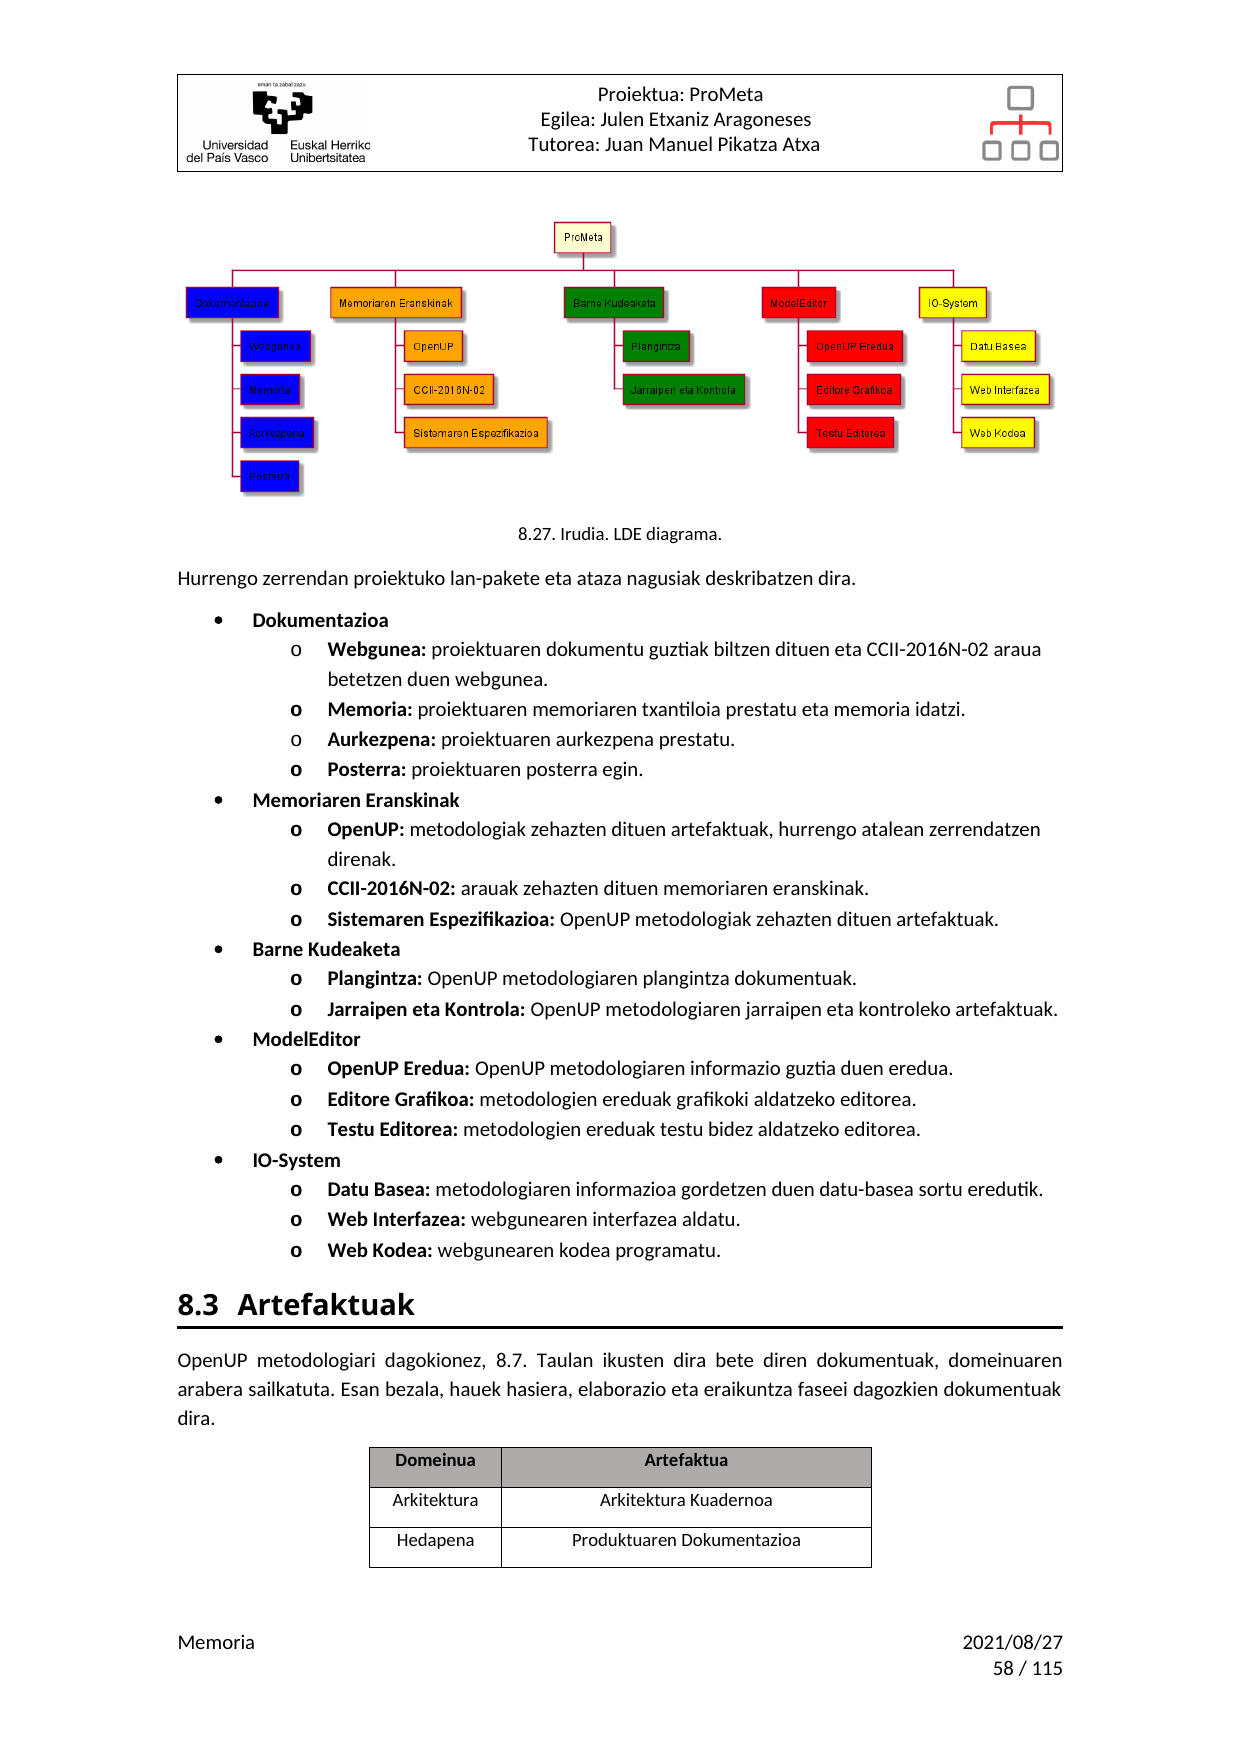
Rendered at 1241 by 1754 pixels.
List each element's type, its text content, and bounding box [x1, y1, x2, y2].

table_cell Produktuaren Dokumentazioa Laguntza Dokumentazioa Erabiltzaile Dokumentazioa Trebatzeko Materialak [502, 1528, 871, 1567]
list Aurkezpena: proiektuaren aurkezpena prestatu. [290, 726, 1063, 753]
picture [177, 213, 1063, 506]
table_header Domeinua [370, 1448, 501, 1487]
picture [978, 80, 1060, 162]
list Web Interfazea: webgunearen interfazea aldatu. [290, 1206, 1063, 1233]
list Datu Basea: metodologiaren informazioa gordetzen duen datu-basea sortu eredutik. [290, 1176, 1063, 1202]
table_header Artefaktua [502, 1448, 871, 1487]
table_cell Arkitektura [370, 1488, 501, 1527]
list IO-System [215, 1147, 1063, 1172]
list OpenUP: metodologiak zehazten dituen artefaktuak, hurrengo atalean zerrendatzen direnak. [290, 816, 1063, 872]
picture [182, 81, 370, 162]
list ModelEditor [215, 1026, 1063, 1052]
text Hurrengo zerrendan proiektuko lan-pakete eta ataza nagusiak deskribatzen dira. [177, 566, 1063, 591]
list Plangintza: OpenUP metodologiaren plangintza dokumentuak. [290, 966, 1063, 992]
list Testu Editorea: metodologien ereduak testu bidez aldatzeko editorea. [290, 1116, 1063, 1143]
list Webgunea: proiektuaren dokumentu guztiak biltzen dituen eta CCII-2016N-02 araua betetzen duen webgunea. [290, 636, 1063, 692]
list OpenUP Eredua: OpenUP metodologiaren informazio guztia duen eredua. [290, 1056, 1063, 1082]
list Posterra: proiektuaren posterra egin. [290, 757, 1063, 783]
list Web Kodea: webgunearen kodea programatu. [290, 1237, 1063, 1263]
list Editore Grafikoa: metodologien ereduak grafikoki aldatzeko editorea. [290, 1086, 1063, 1112]
subtitle Artefaktuak [177, 1284, 1063, 1326]
list Barne Kudeaketa [215, 936, 1063, 962]
list Sistemaren Espezifikazioa: OpenUP metodologiak zehazten dituen artefaktuak. [290, 906, 1063, 932]
list Dokumentazioa [215, 607, 1063, 633]
list Memoriaren Eranskinak [215, 787, 1063, 812]
list CCII-2016N-02: arauak zehazten dituen memoriaren eranskinak. [290, 876, 1063, 902]
table_cell Arkitektura Kuadernoa [502, 1488, 871, 1527]
list Jarraipen eta Kontrola: OpenUP metodologiaren jarraipen eta kontroleko artefaktuak. [290, 996, 1063, 1022]
list Memoria: proiektuaren memoriaren txantiloia prestatu eta memoria idatzi. [290, 696, 1063, 722]
table_cell Hedapena [370, 1528, 501, 1567]
